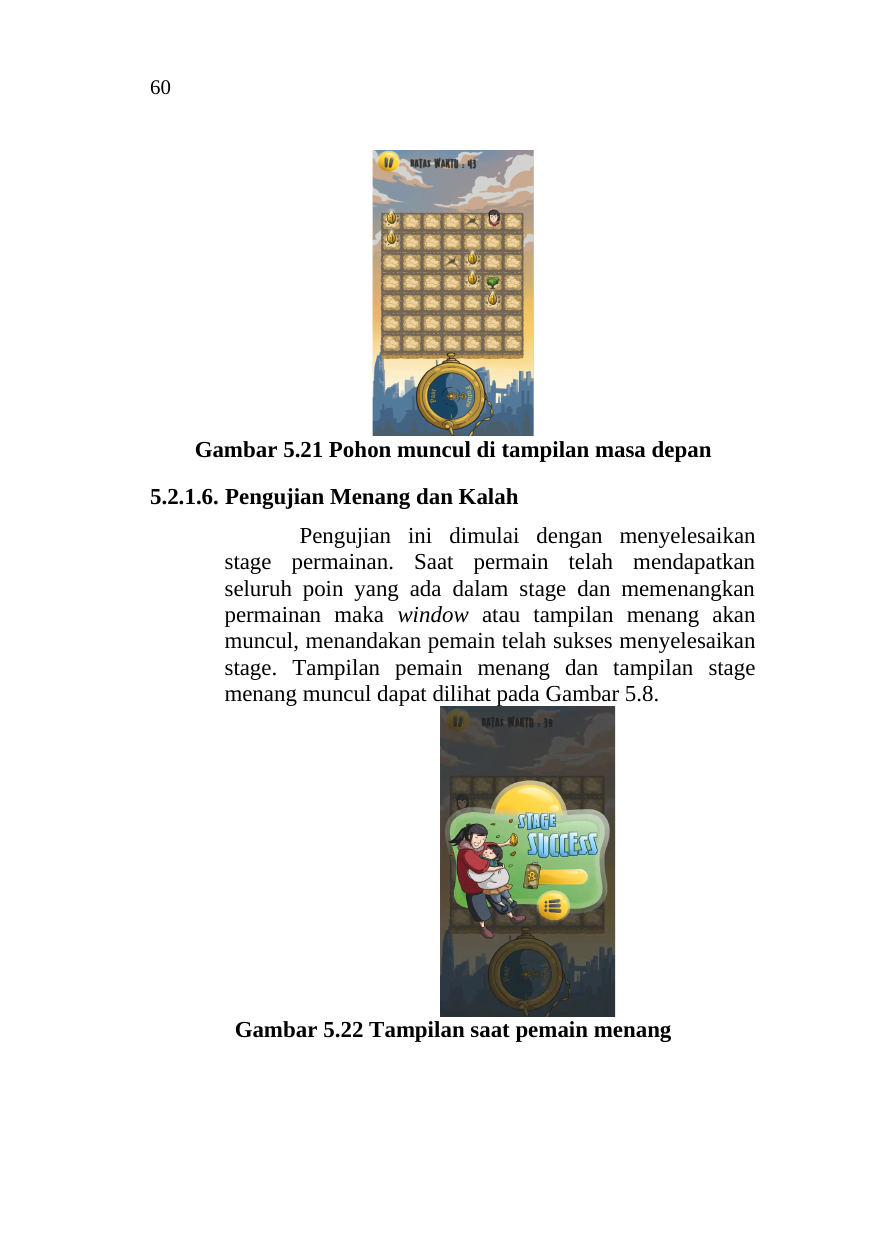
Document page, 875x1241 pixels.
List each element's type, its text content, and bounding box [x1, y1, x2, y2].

subtitle Pengujian Menang dan Kalah [150, 483, 756, 509]
picture [440, 706, 616, 1017]
text Pengujian ini dimulai dengan menyelesaikan stage permainan. Saat permain telah mendapatkan seluruh poin yang ada dalam stage dan memenangkan permainan maka window atau tampilan menang akan muncul, menandakan pemain telah sukses menyelesaikan stage. Tampilan pemain menang dan tampilan stage menang muncul dapat dilihat pada Gambar 5.8. [224, 522, 756, 706]
picture [372, 150, 534, 436]
